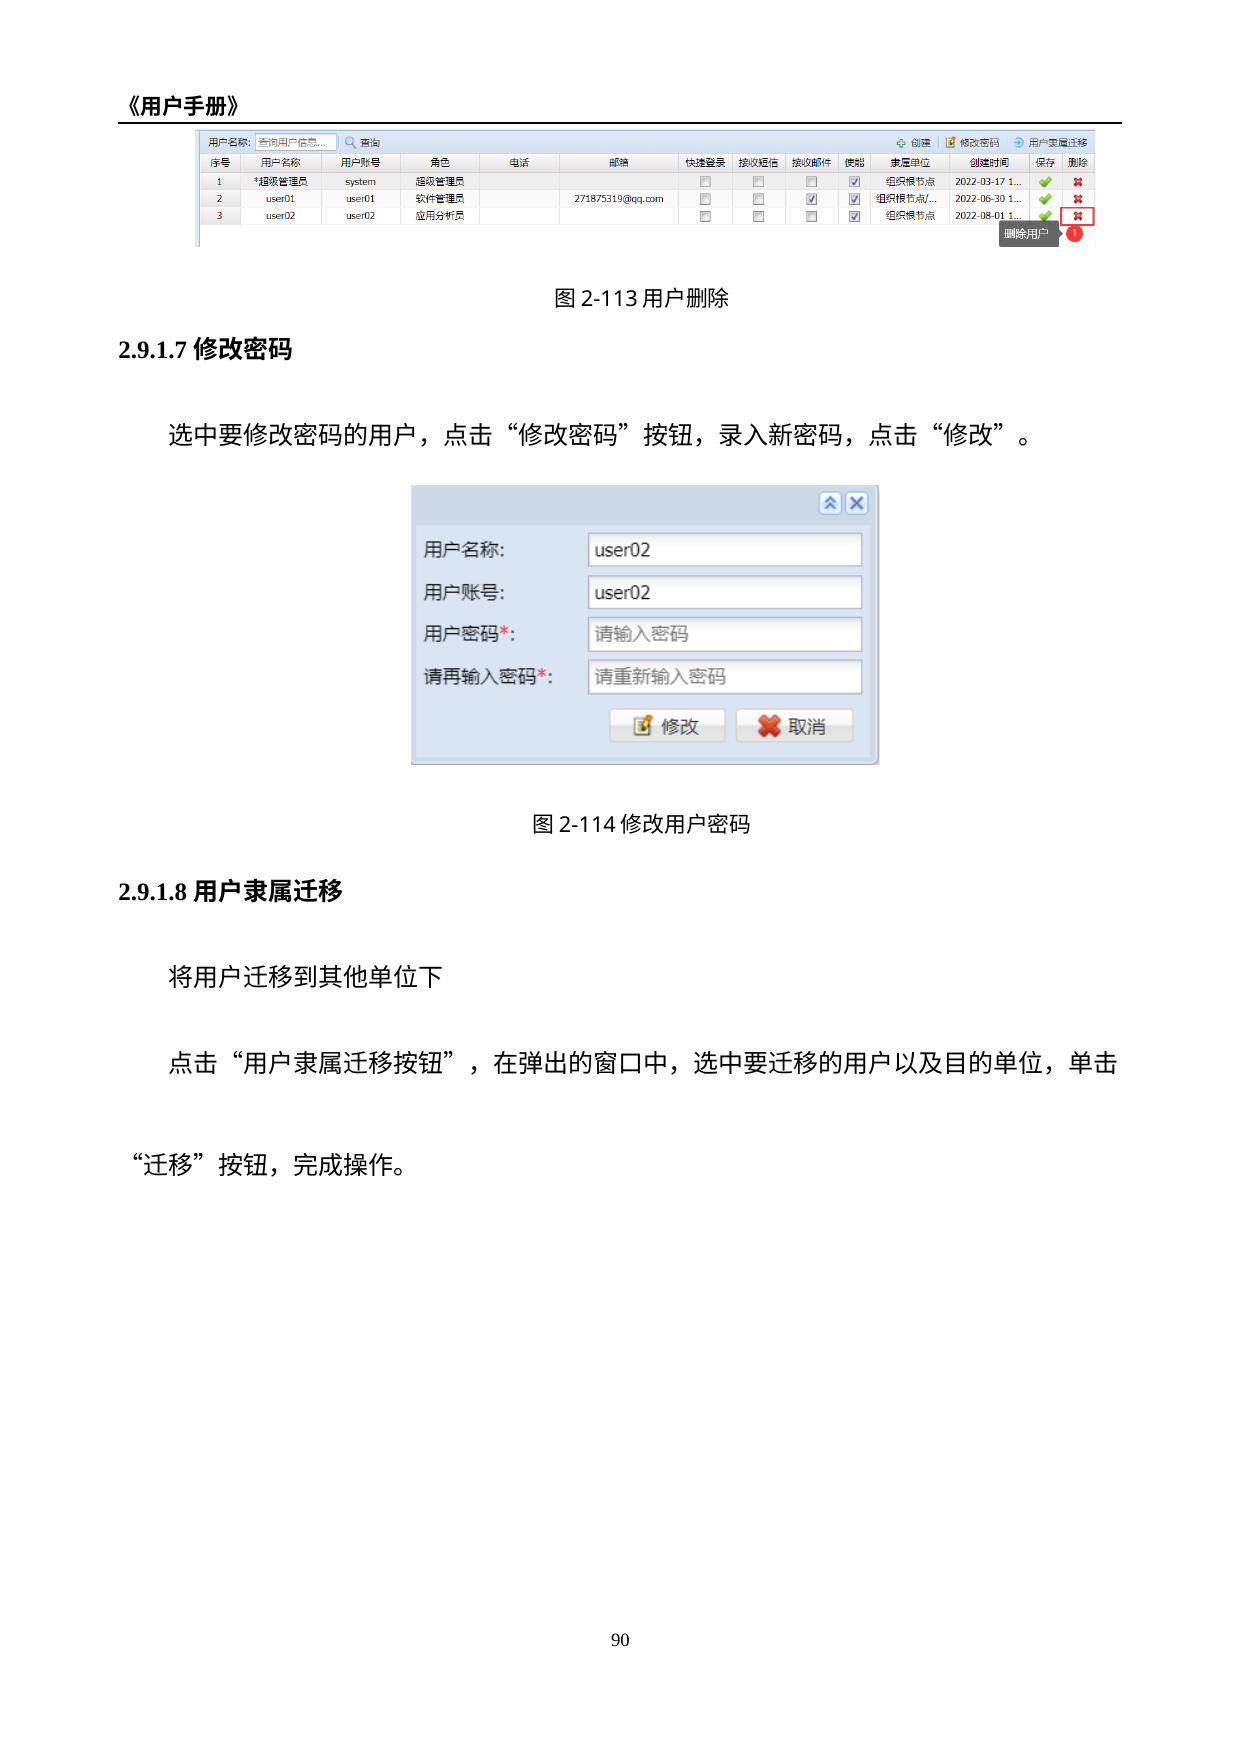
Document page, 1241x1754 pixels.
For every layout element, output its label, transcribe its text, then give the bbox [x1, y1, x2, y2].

text 图2-113用户删除 [118, 279, 1122, 313]
text 选中要修改密码的用户，点击“修改密码”按钮，录入新密码，点击“修改”。 [118, 399, 1122, 467]
text 将用户迁移到其他单位下 [118, 941, 1122, 1009]
picture [410, 485, 880, 765]
picture [195, 129, 1096, 247]
subtitle 2.9.1.7 修改密码 [118, 313, 1122, 381]
subtitle 2.9.1.8 用户隶属迁移 [118, 855, 1122, 923]
text 点击“用户隶属迁移按钮”，在弹出的窗口中，选中要迁移的用户以及目的单位，单击“迁移”按钮，完成操作。 [118, 1027, 1122, 1197]
text 图2-114修改用户密码 [118, 806, 1122, 839]
